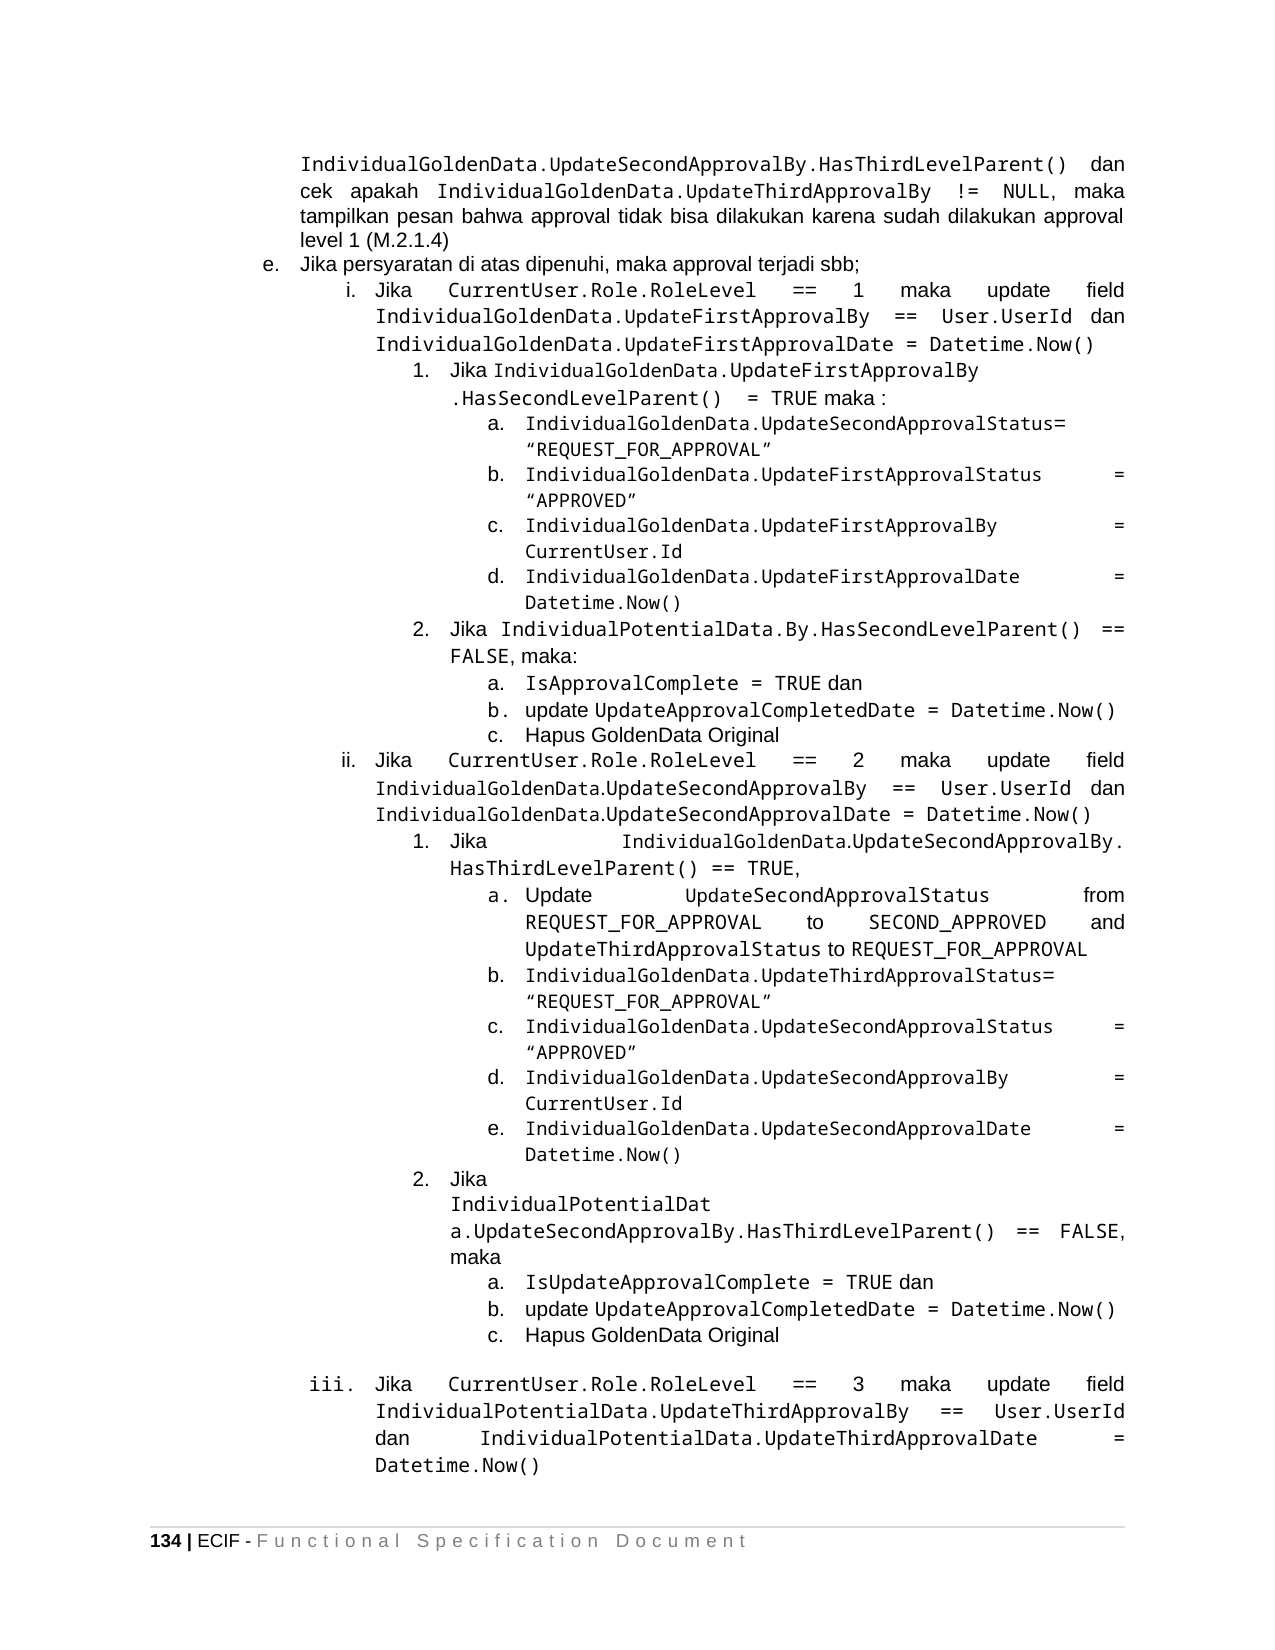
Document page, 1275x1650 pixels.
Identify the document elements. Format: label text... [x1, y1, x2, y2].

list Jika IndividualGoldenData.UpdateSecondApprovalBy. HasThirdLevelParent() == TRUE, [412, 828, 1125, 882]
list Hapus GoldenData Original [487, 1323, 1125, 1347]
list IndividualGoldenData.UpdateFirstApprovalDate = Datetime.Now() [487, 564, 1125, 615]
list IndividualGoldenData.UpdateSecondApprovalBy = CurrentUser.Id [487, 1065, 1125, 1116]
list Jika IndividualPotentialData.By.HasSecondLevelParent() == FALSE, maka: [412, 615, 1125, 669]
list Hapus GoldenData Original [487, 723, 1125, 747]
list Jika CurrentUser.Role.RoleLevel == 3 maka update field IndividualPotentialData.UpdateThirdApprovalBy == User.UserId dan IndividualPotentialData.UpdateThirdApprovalDate = Datetime.Now() [356, 1371, 1125, 1478]
list IndividualGoldenData.UpdateFirstApprovalStatus = “APPROVED” [487, 462, 1125, 513]
list Jika CurrentUser.Role.RoleLevel == 2 maka update field IndividualGoldenData.UpdateSecondApprovalBy == User.UserId dan IndividualGoldenData.UpdateSecondApprovalDate = Datetime.Now() [356, 747, 1125, 828]
list IndividualGoldenData.UpdateFirstApprovalBy = CurrentUser.Id [487, 513, 1125, 564]
list Update UpdateSecondApprovalStatus from REQUEST_FOR_APPROVAL to SECOND_APPROVED and UpdateThirdApprovalStatus to REQUEST_FOR_APPROVAL [487, 882, 1125, 963]
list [262, 150, 1125, 252]
list IndividualGoldenData.UpdateSecondApprovalStatus= “REQUEST_FOR_APPROVAL” [487, 411, 1125, 462]
list Jika IndividualGoldenData.UpdateFirstApprovalBy [412, 357, 1125, 384]
list update UpdateApprovalCompletedDate = Datetime.Now() [487, 696, 1125, 723]
list .HasSecondLevelParent() = TRUE maka : [450, 384, 1125, 411]
list IndividualGoldenData.UpdateThirdApprovalStatus= “REQUEST_FOR_APPROVAL” [487, 963, 1125, 1014]
list IndividualGoldenData.UpdateSecondApprovalStatus = “APPROVED” [487, 1014, 1125, 1065]
list IndividualGoldenData.UpdateSecondApprovalDate = Datetime.Now() [487, 1116, 1125, 1167]
list Jika CurrentUser.Role.RoleLevel == 1 maka update field IndividualGoldenData.UpdateFirstApprovalBy == User.UserId dan IndividualGoldenData.UpdateFirstApprovalDate = Datetime.Now() [356, 276, 1125, 357]
list update UpdateApprovalCompletedDate = Datetime.Now() [487, 1296, 1125, 1323]
list IsApprovalComplete = TRUE dan [487, 669, 1125, 696]
list Jika IndividualPotentialData.UpdateSecondApprovalBy.HasThirdLevelParent() == FALSE, maka [412, 1167, 1125, 1269]
list IsUpdateApprovalComplete = TRUE dan [487, 1269, 1125, 1296]
list Jika persyaratan di atas dipenuhi, maka approval terjadi sbb; [262, 252, 1125, 276]
